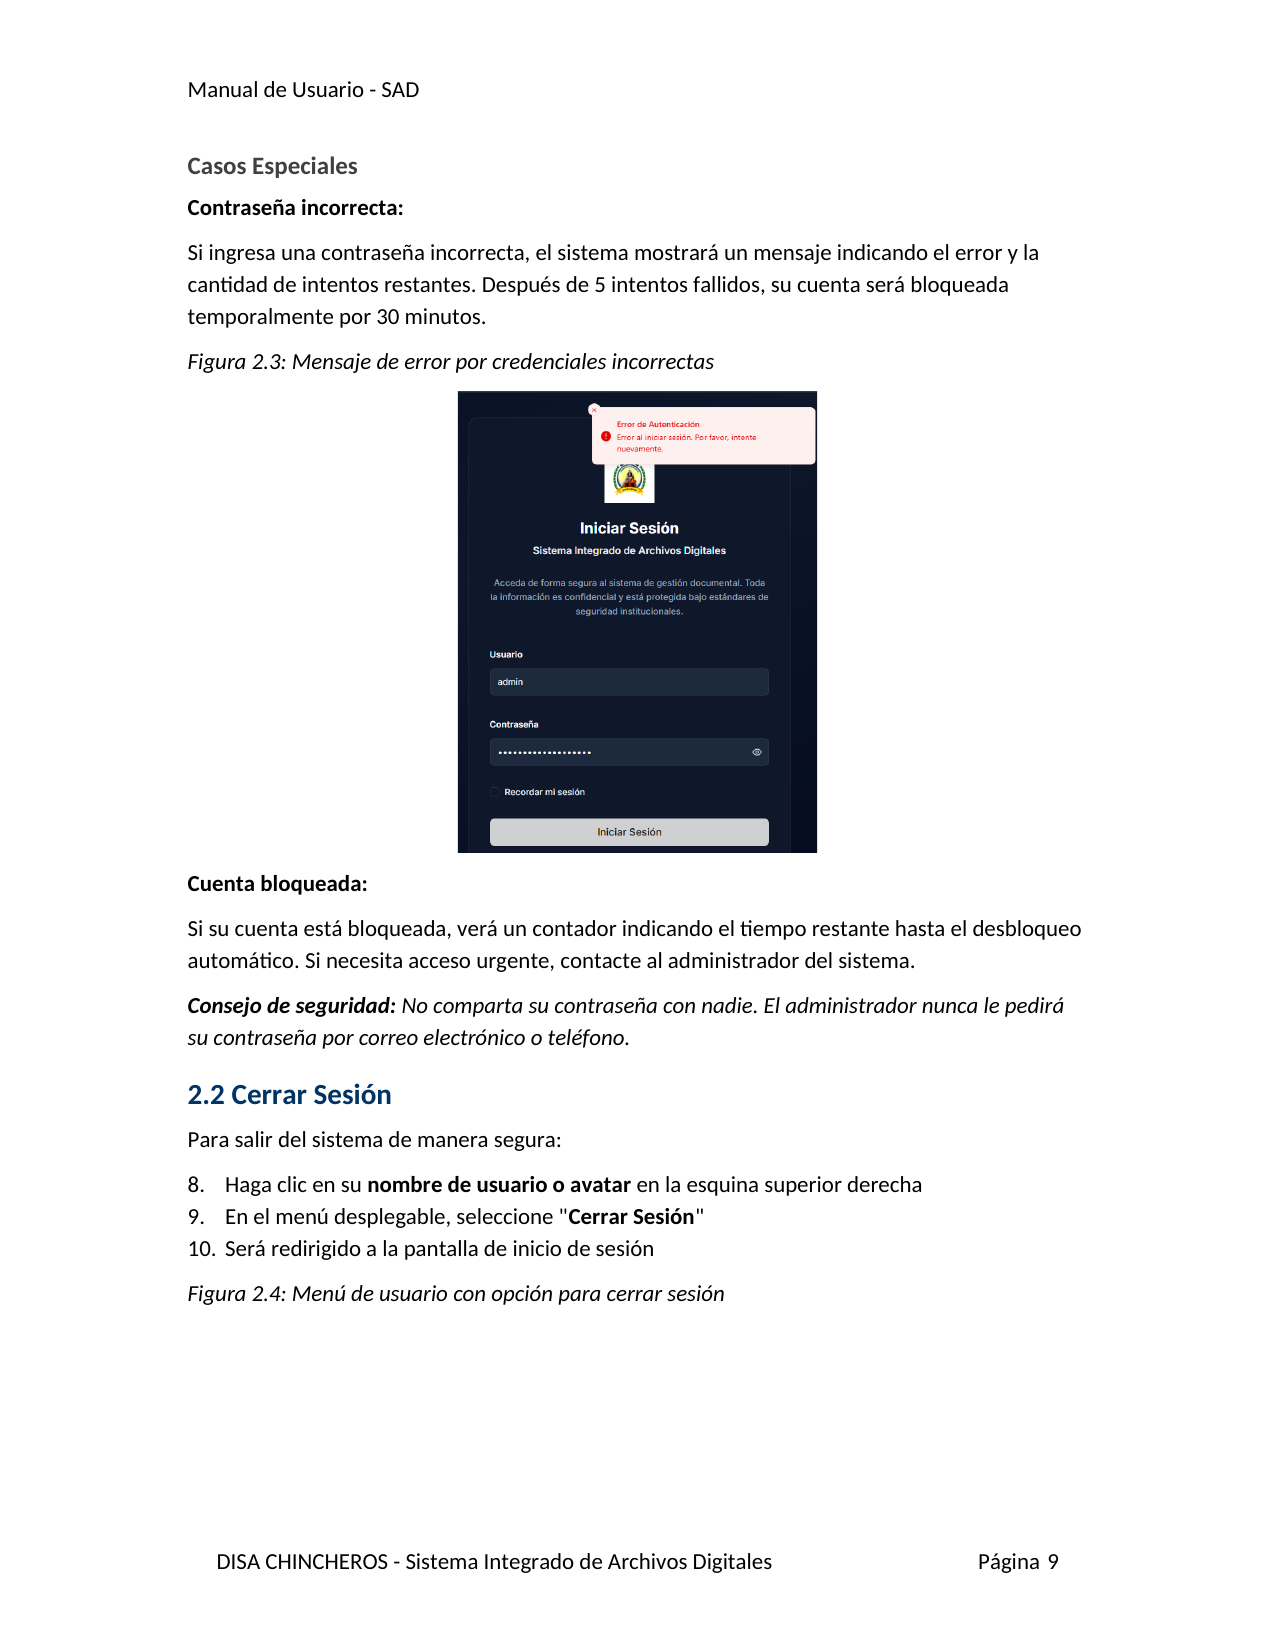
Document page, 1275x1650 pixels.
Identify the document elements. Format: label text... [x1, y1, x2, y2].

text Para salir del sistema de manera segura: [187, 1125, 1087, 1153]
text Contraseña incorrecta: [187, 193, 1087, 221]
text Figura 2.4: Menú de usuario con opción para cerrar sesión [187, 1279, 1087, 1307]
text Cuenta bloqueada: [187, 869, 1087, 897]
text Consejo de seguridad: No comparta su contraseña con nadie. El administrador nunca le pedirá su contraseña por correo electrónico o teléfono. [187, 991, 1087, 1051]
list Será redirigido a la pantalla de inicio de sesión [187, 1234, 1087, 1262]
picture [457, 391, 818, 853]
subtitle Casos Especiales [187, 150, 1087, 181]
text Figura 2.3: Mensaje de error por credenciales incorrectas [187, 347, 1087, 375]
subtitle 2.2 Cerrar Sesión [187, 1076, 1087, 1112]
list Haga clic en su nombre de usuario o avatar en la esquina superior derecha [187, 1170, 1087, 1198]
text Si ingresa una contraseña incorrecta, el sistema mostrará un mensaje indicando el error y la cantidad de intentos restantes. Después de 5 intentos fallidos, su cuenta será bloqueada temporalmente por 30 minutos. [187, 238, 1087, 330]
text Si su cuenta está bloqueada, verá un contador indicando el tiempo restante hasta el desbloqueo automático. Si necesita acceso urgente, contacte al administrador del sistema. [187, 914, 1087, 974]
list En el menú desplegable, seleccione "Cerrar Sesión" [187, 1202, 1087, 1230]
